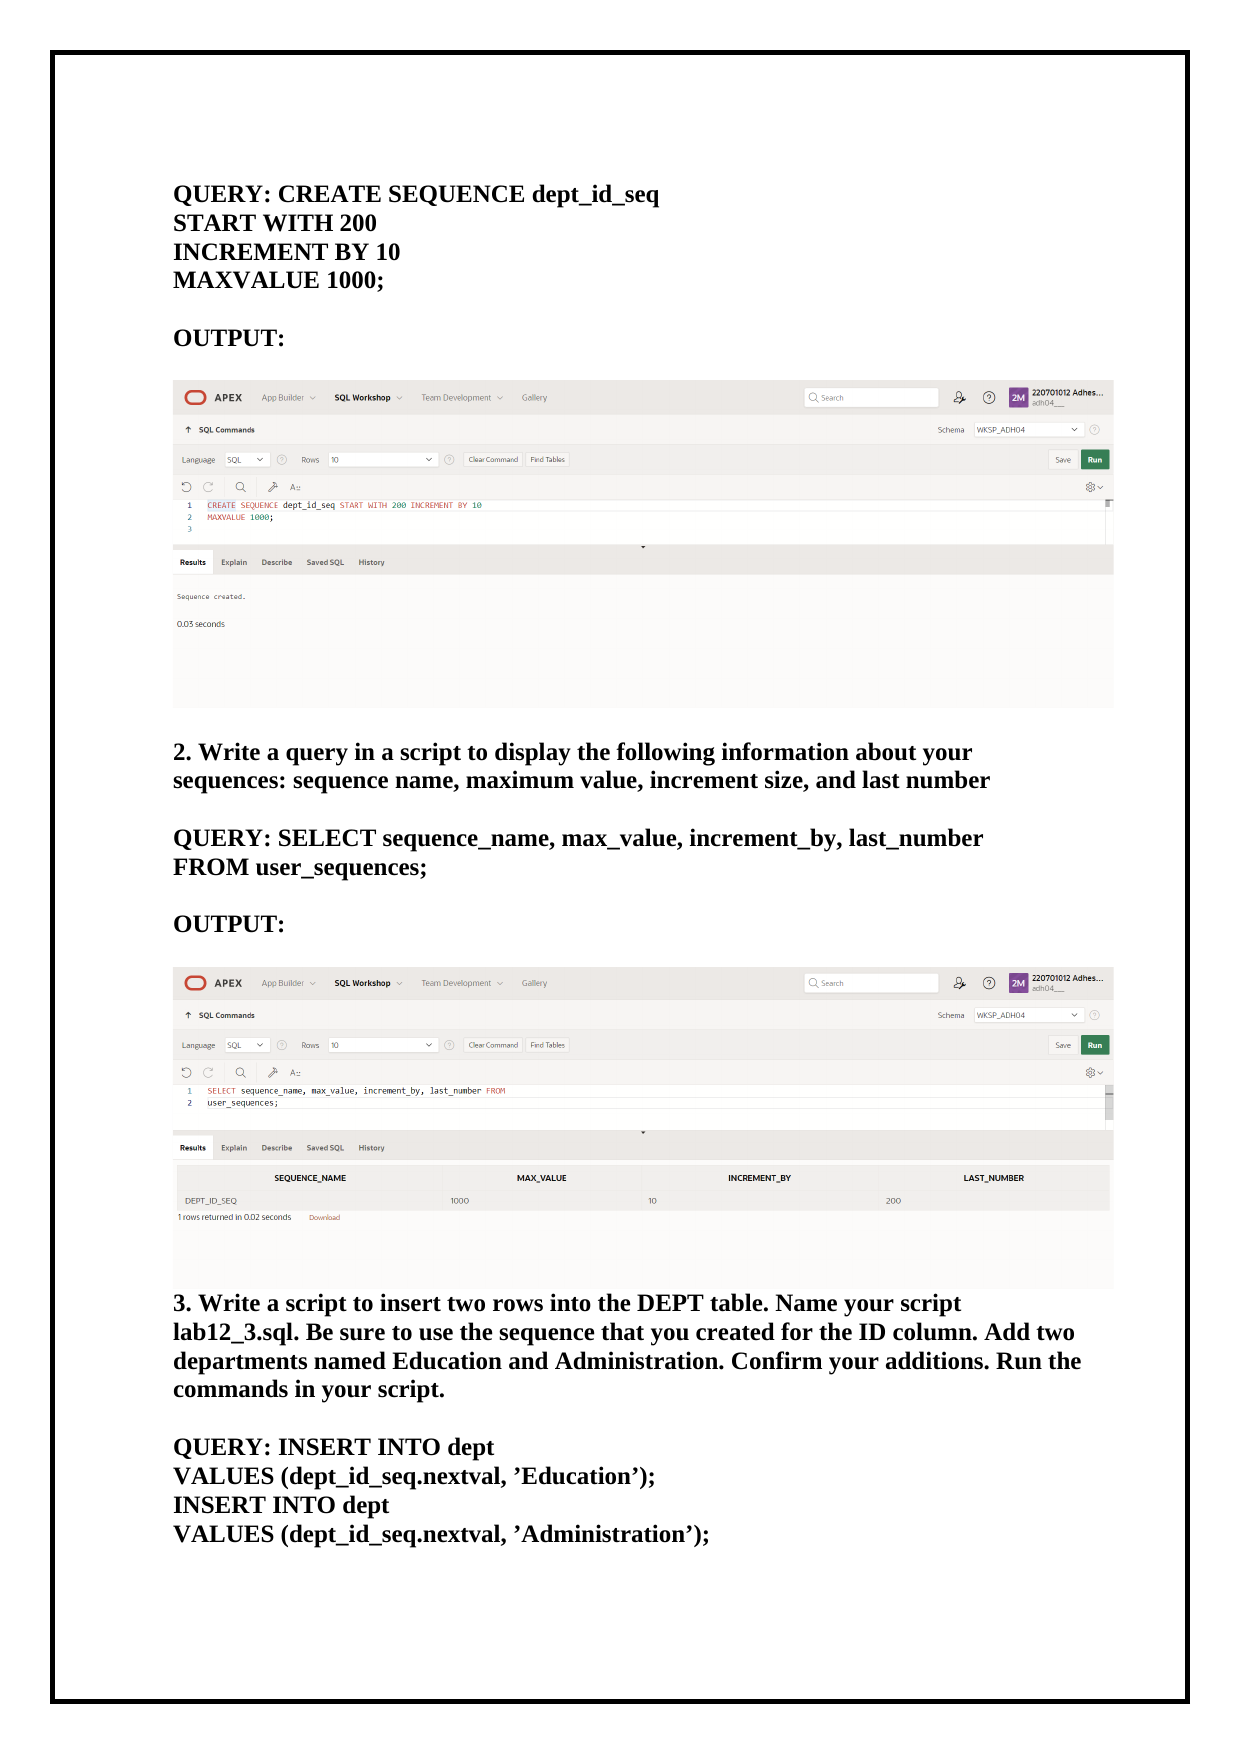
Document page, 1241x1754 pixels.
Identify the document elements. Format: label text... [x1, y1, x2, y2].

list QUERY: INSERT INTO dept [173, 1432, 1090, 1461]
list MAXVALUE 1000; [173, 265, 1090, 294]
list INSERT INTO dept [173, 1490, 1090, 1519]
list 3. Write a script to insert two rows into the DEPT table. Name your script lab12_3.sql. Be sure to use the sequence that you created for the ID column. Add two departments named Education and Administration. Confirm your additions. Run the commands in your script. [173, 1289, 1090, 1403]
list START WITH 200 [173, 208, 1090, 236]
list FROM user_sequences; [173, 852, 1090, 881]
list 2. Write a query in a script to display the following information about your sequences: sequence name, maximum value, increment size, and last number [173, 737, 1090, 794]
list OUTPUT: [173, 909, 1090, 938]
picture [172, 380, 1114, 708]
list QUERY: CREATE SEQUENCE dept_id_seq [173, 179, 1090, 208]
picture [172, 967, 1114, 1289]
list VALUES (dept_id_seq.nextval, ’Education’); [173, 1461, 1090, 1490]
list INCREMENT BY 10 [173, 237, 1090, 265]
list VALUES (dept_id_seq.nextval, ’Administration’); [173, 1519, 1090, 1548]
list QUERY: SELECT sequence_name, max_value, increment_by, last_number [173, 823, 1090, 852]
list OUTPUT: [173, 323, 1090, 352]
